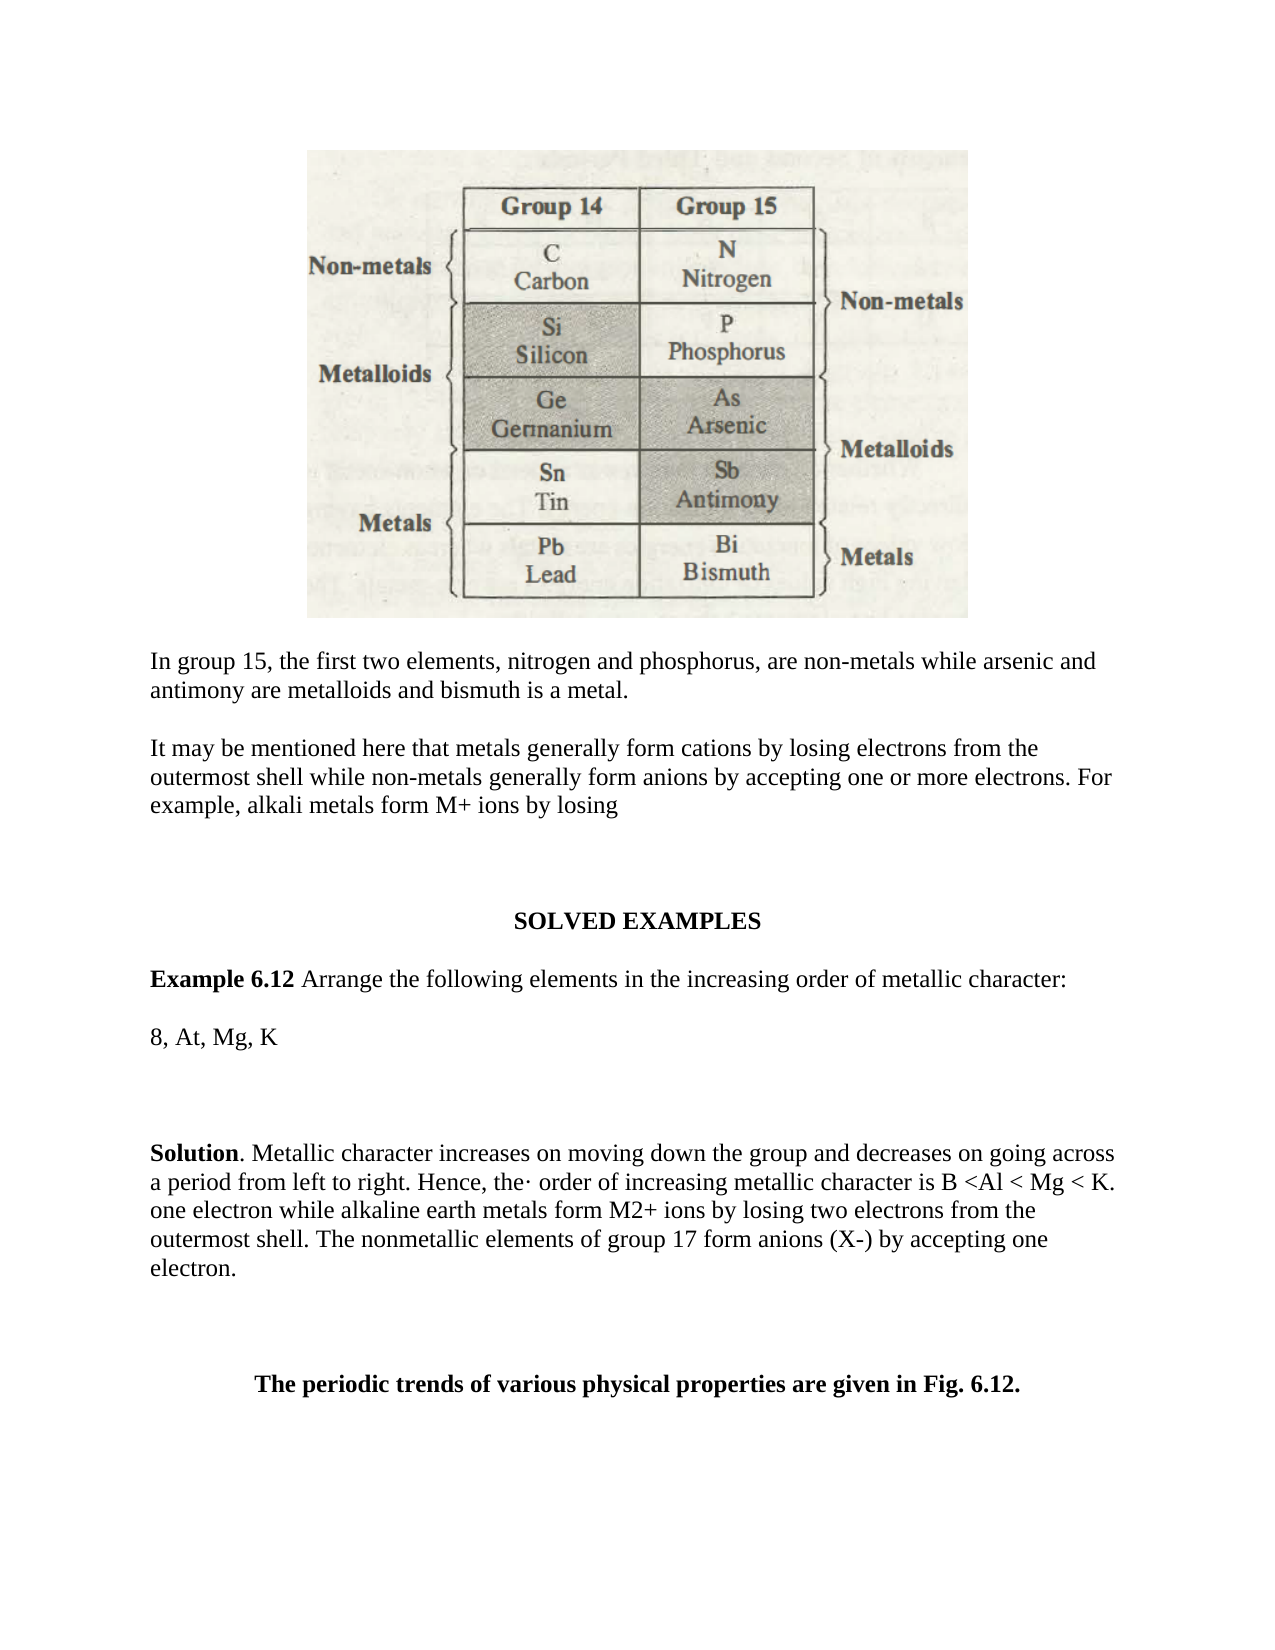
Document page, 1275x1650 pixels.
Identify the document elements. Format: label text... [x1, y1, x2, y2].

text In group 15, the first two elements, nitrogen and phosphorus, are non-metals while arsenic and antimony are metalloids and bismuth is a metal. [150, 646, 1125, 704]
text Example 6.12 Arrange the following elements in the increasing order of metallic character: [150, 964, 1125, 993]
text 8, At, Mg, K [150, 1022, 1125, 1051]
text Solution. Metallic character increases on moving down the group and decreases on going across a period from left to right. Hence, the· order of increasing metallic character is B <Al < Mg < K. one electron while alkaline earth metals form M2+ ions by losing two electrons from the outermost shell. The nonmetallic elements of group 17 form anions (X-) by accepting one electron. [150, 1138, 1125, 1282]
text SOLVED EXAMPLES [150, 906, 1125, 935]
picture [307, 150, 968, 618]
text The periodic trends of various physical properties are given in Fig. 6.12. [150, 1369, 1125, 1398]
text It may be mentioned here that metals generally form cations by losing electrons from the outermost shell while non-metals generally form anions by accepting one or more electrons. For example, alkali metals form M+ ions by losing [150, 733, 1125, 819]
